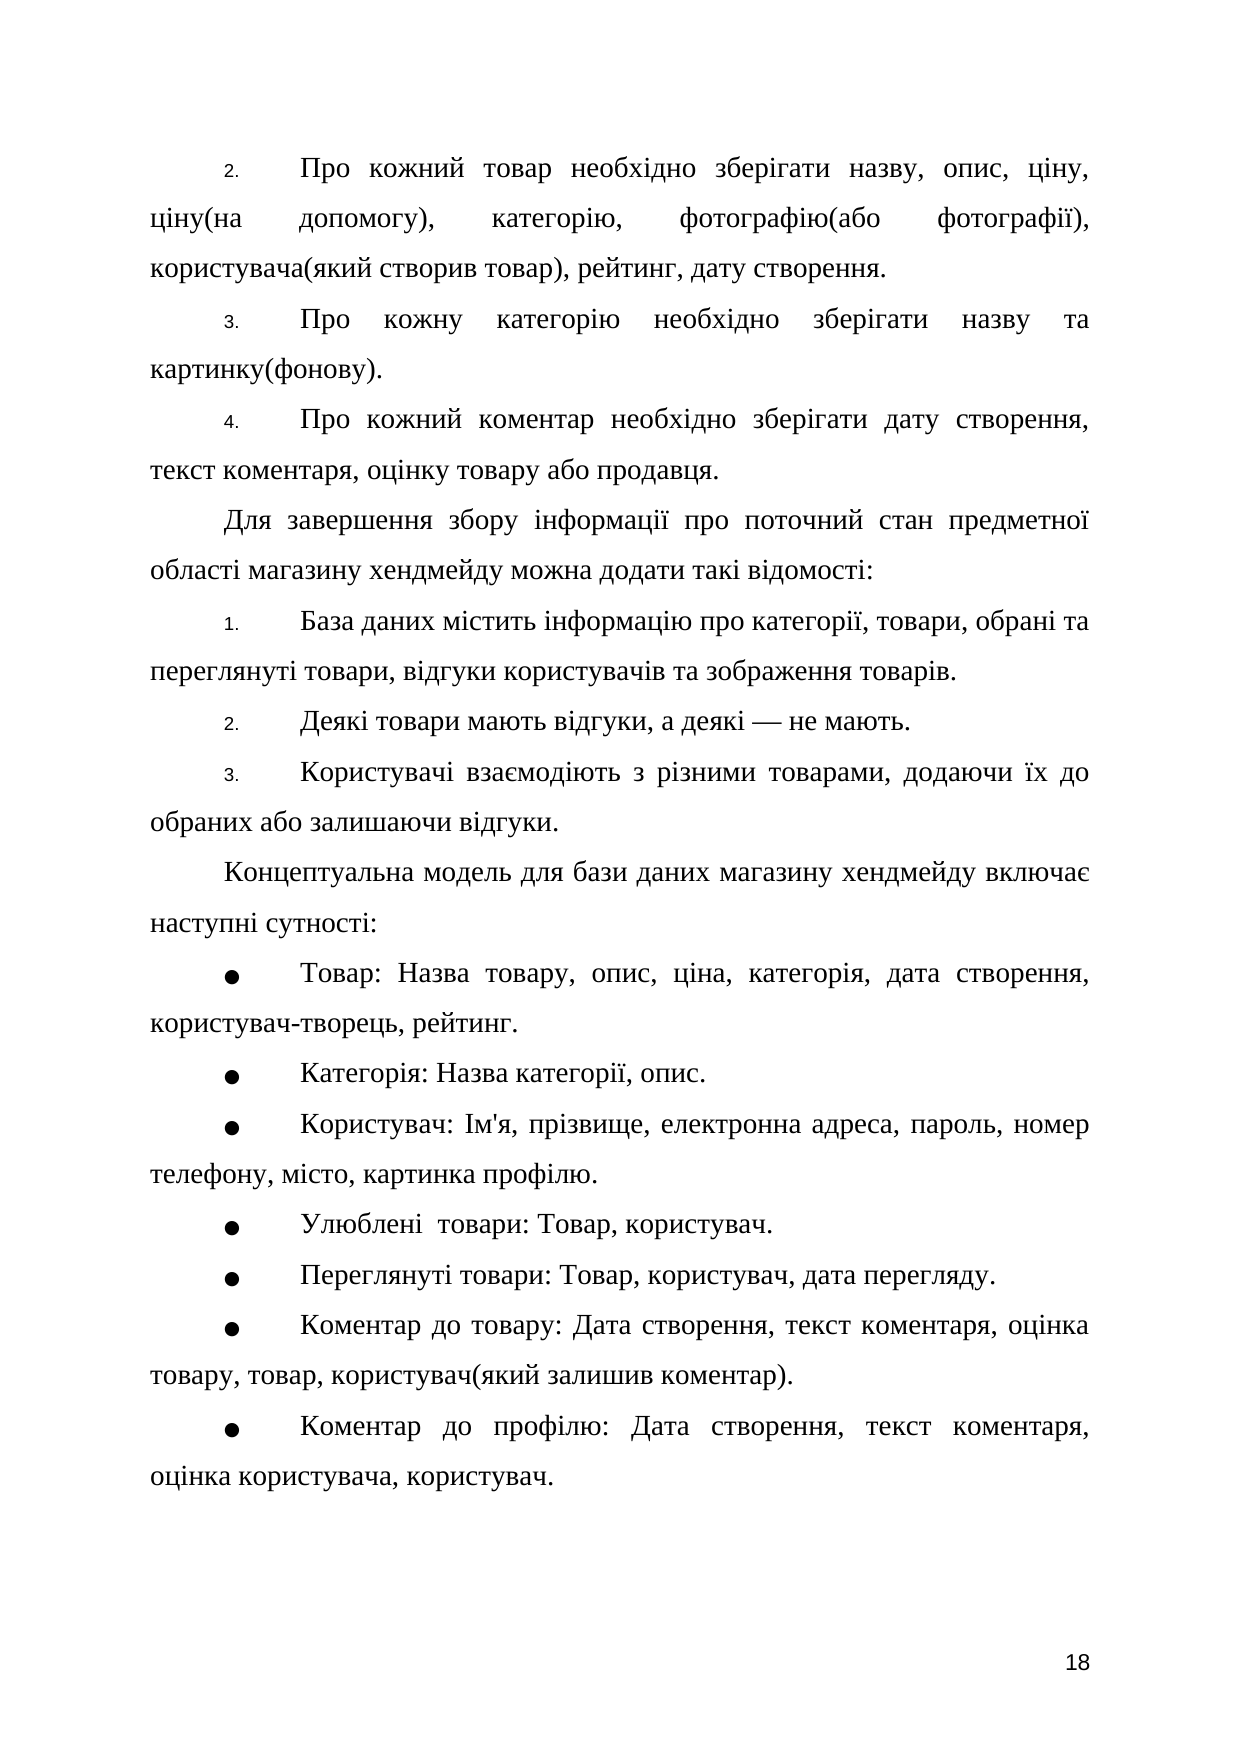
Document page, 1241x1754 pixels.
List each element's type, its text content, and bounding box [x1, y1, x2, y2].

list Користувачі взаємодіють з різними товарами, додаючи їх до обраних або залишаючи відгуки. [150, 754, 1090, 838]
list Улюблені товари: Товар, користувач. [150, 1207, 1090, 1240]
list Переглянуті товари: Товар, користувач, дата перегляду. [150, 1257, 1090, 1290]
list Про кожний товар необхідно зберігати назву, опис, ціну, ціну(на допомогу), категорію, фотографію(або фотографії), користувача(який створив товар), рейтинг, дату створення. [150, 150, 1090, 284]
list Деякі товари мають відгуки, а деякі — не мають. [150, 703, 1090, 737]
list База даних містить інформацію про категорії, товари, обрані та переглянуті товари, відгуки користувачів та зображення товарів. [150, 603, 1090, 687]
list Коментар до профілю: Дата створення, текст коментаря, оцінка користувача, користувач. [150, 1408, 1090, 1492]
list Категорія: Назва категорії, опис. [150, 1056, 1090, 1089]
list Про кожну категорію необхідно зберігати назву та картинку(фонову). [150, 301, 1090, 385]
text Для завершення збору інформації про поточний стан предметної області магазину хендмейду можна додати такі відомості: [150, 502, 1090, 586]
text Концептуальна модель для бази даних магазину хендмейду включає наступні сутності: [150, 854, 1090, 938]
list Користувач: Ім'я, прізвище, електронна адреса, пароль, номер телефону, місто, картинка профілю. [150, 1106, 1090, 1190]
list Коментар до товару: Дата створення, текст коментаря, оцінка товару, товар, користувач(який залишив коментар). [150, 1307, 1090, 1391]
list Про кожний коментар необхідно зберігати дату створення, текст коментаря, оцінку товару або продавця. [150, 402, 1090, 485]
list Товар: Назва товару, опис, ціна, категорія, дата створення, користувач-творець, рейтинг. [150, 955, 1090, 1039]
